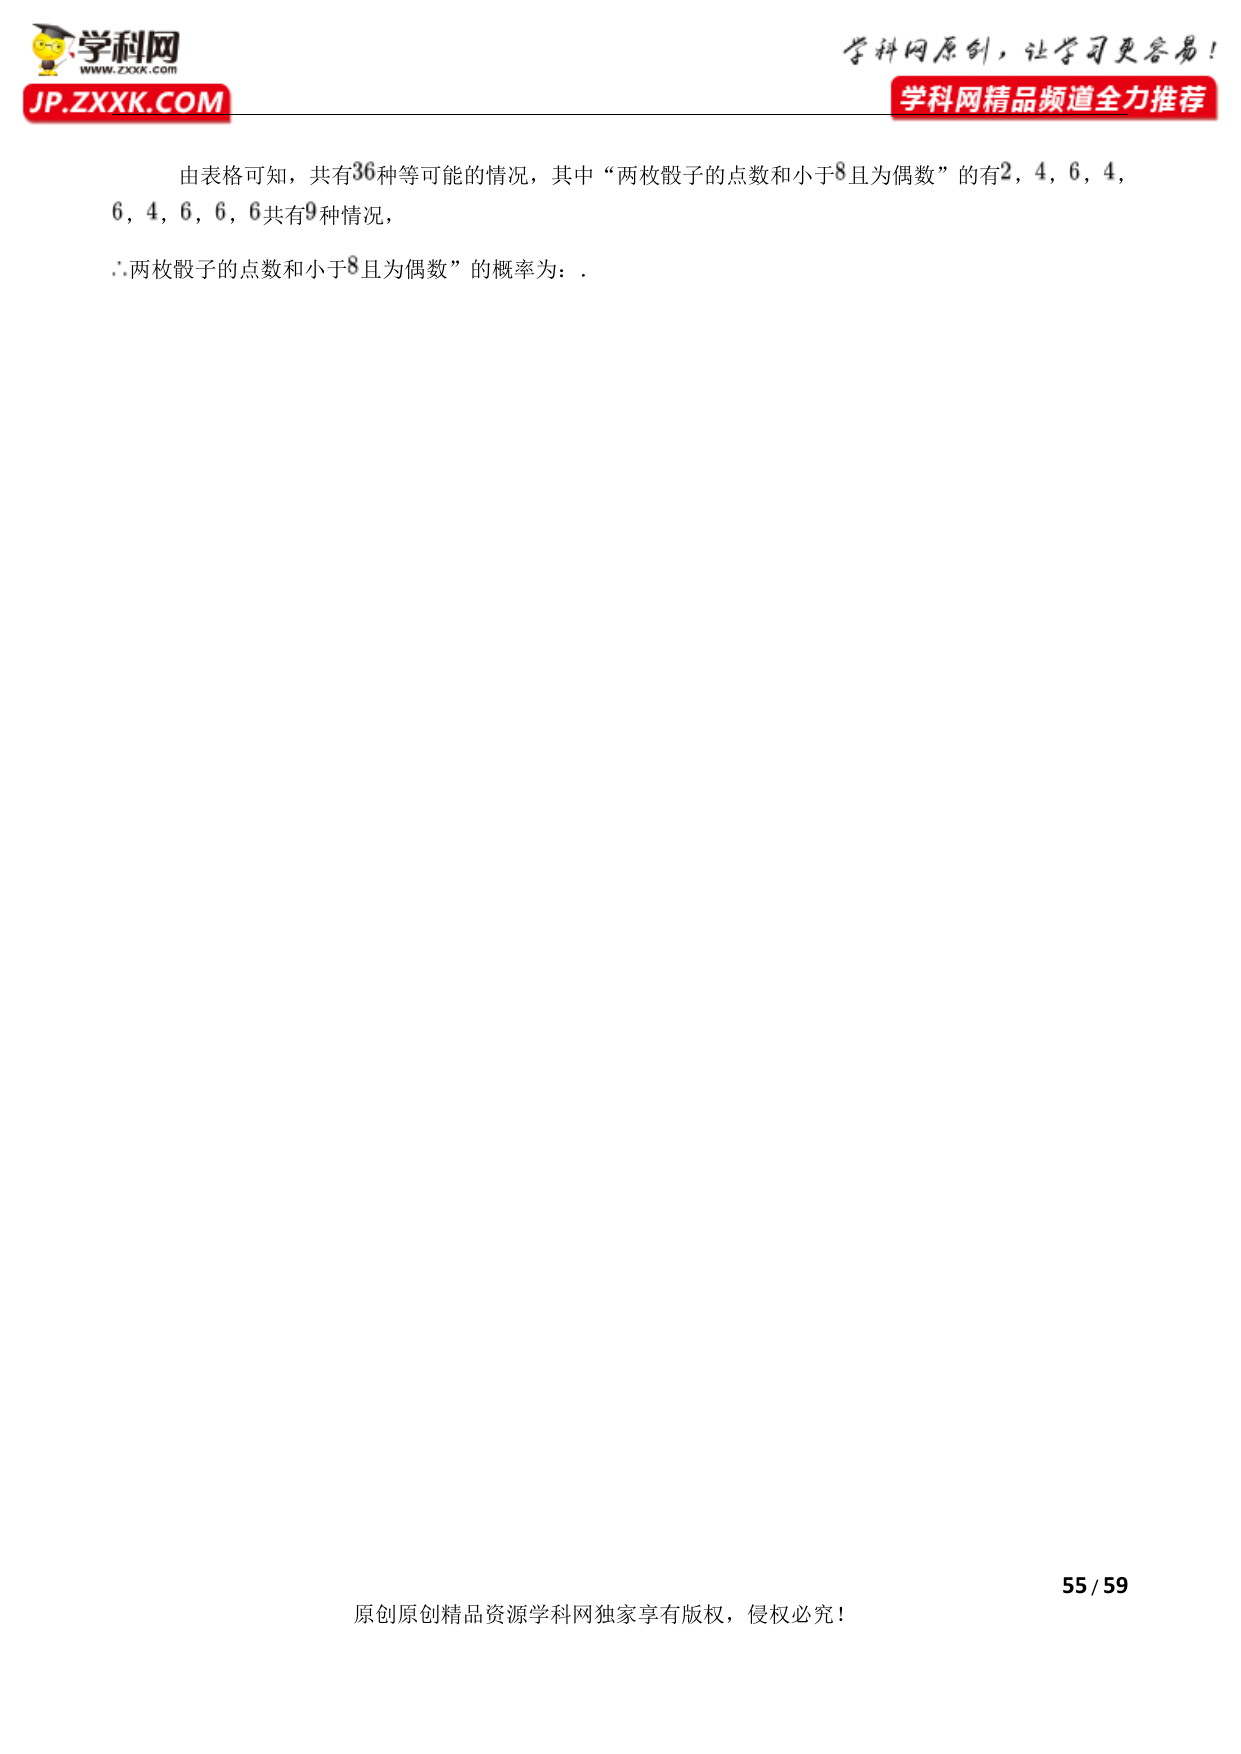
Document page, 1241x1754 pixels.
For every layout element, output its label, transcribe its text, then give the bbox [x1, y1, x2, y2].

text 由表格可知，共有种等可能的情况，其中“两枚骰子的点数和小于且为偶数”的有，，，，，，，，共有种情况， [112, 161, 1128, 229]
picture [215, 201, 228, 224]
picture [146, 201, 159, 224]
picture [1035, 160, 1048, 184]
picture [0, 2, 1241, 144]
picture [352, 160, 376, 184]
picture [112, 260, 129, 278]
picture [112, 201, 125, 224]
picture [249, 201, 263, 224]
picture [835, 160, 848, 184]
picture [347, 254, 361, 278]
picture [1069, 160, 1082, 184]
picture [1000, 160, 1014, 184]
picture [306, 201, 319, 224]
picture [181, 201, 194, 224]
text 两枚骰子的点数和小于且为偶数”的概率为：． [112, 254, 1128, 283]
picture [1103, 160, 1117, 184]
